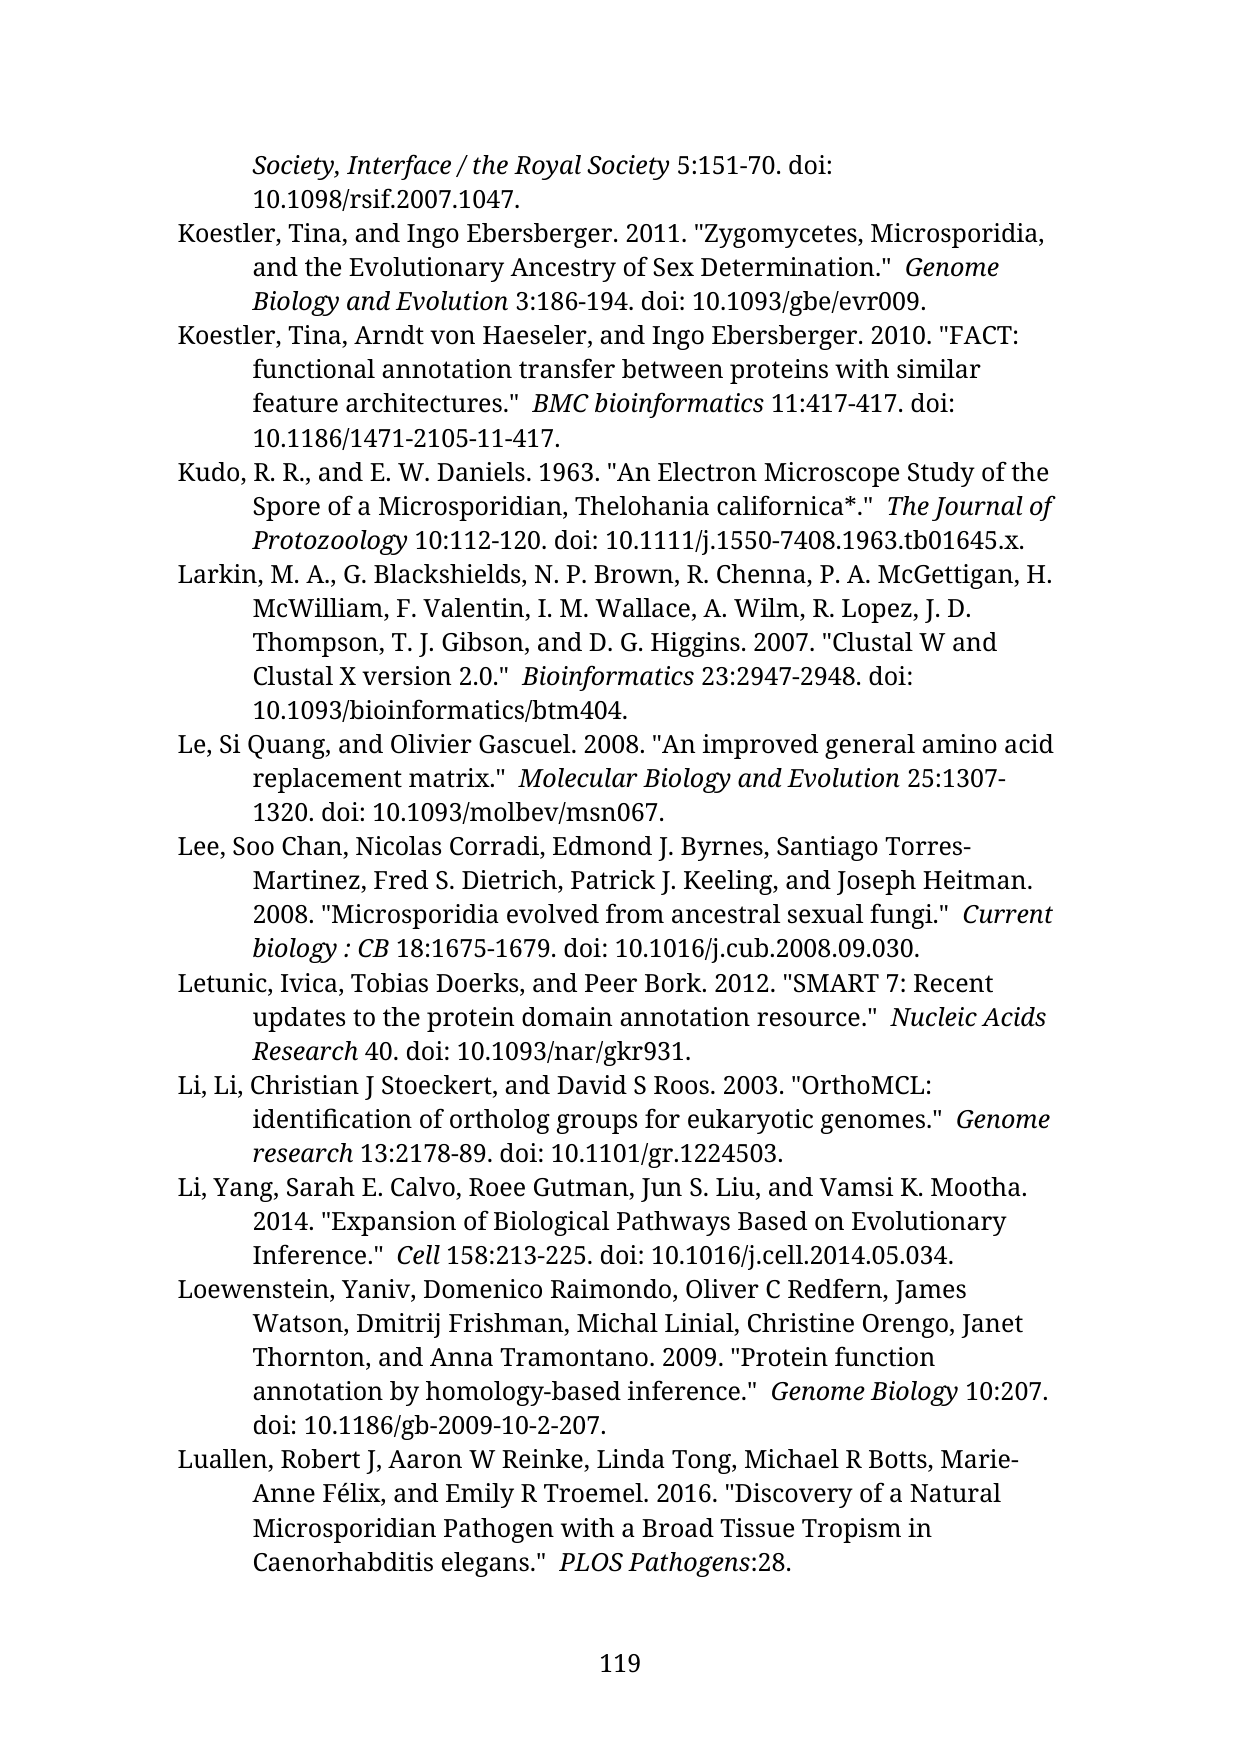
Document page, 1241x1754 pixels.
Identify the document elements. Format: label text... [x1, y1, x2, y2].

text Letunic, Ivica, Tobias Doerks, and Peer Bork. 2012. "SMART 7: Recent updates to the protein domain annotation resource." Nucleic Acids Research 40. doi: 10.1093/nar/gkr931. [177, 965, 1063, 1067]
text Koestler, Tina, and Ingo Ebersberger. 2011. "Zygomycetes, Microsporidia, and the Evolutionary Ancestry of Sex Determination." Genome Biology and Evolution 3:186-194. doi: 10.1093/gbe/evr009. [177, 216, 1063, 318]
text Li, Yang, Sarah E. Calvo, Roee Gutman, Jun S. Liu, and Vamsi K. Mootha. 2014. "Expansion of Biological Pathways Based on Evolutionary Inference." Cell 158:213-225. doi: 10.1016/j.cell.2014.05.034. [177, 1169, 1063, 1272]
text Lee, Soo Chan, Nicolas Corradi, Edmond J. Byrnes, Santiago Torres-Martinez, Fred S. Dietrich, Patrick J. Keeling, and Joseph Heitman. 2008. "Microsporidia evolved from ancestral sexual fungi." Current biology : CB 18:1675-1679. doi: 10.1016/j.cub.2008.09.030. [177, 829, 1063, 965]
text Le, Si Quang, and Olivier Gascuel. 2008. "An improved general amino acid replacement matrix." Molecular Biology and Evolution 25:1307-1320. doi: 10.1093/molbev/msn067. [177, 727, 1063, 829]
text Kudo, R. R., and E. W. Daniels. 1963. "An Electron Microscope Study of the Spore of a Microsporidian, Thelohania californica*." The Journal of Protozoology 10:112-120. doi: 10.1111/j.1550-7408.1963.tb01645.x. [177, 454, 1063, 556]
text Li, Li, Christian J Stoeckert, and David S Roos. 2003. "OrthoMCL: identification of ortholog groups for eukaryotic genomes." Genome research 13:2178-89. doi: 10.1101/gr.1224503. [177, 1067, 1063, 1169]
text Loewenstein, Yaniv, Domenico Raimondo, Oliver C Redfern, James Watson, Dmitrij Frishman, Michal Linial, Christine Orengo, Janet Thornton, and Anna Tramontano. 2009. "Protein function annotation by homology-based inference." Genome Biology 10:207. doi: 10.1186/gb-2009-10-2-207. [177, 1272, 1063, 1442]
text Luallen, Robert J, Aaron W Reinke, Linda Tong, Michael R Botts, Marie-Anne Félix, and Emily R Troemel. 2016. "Discovery of a Natural Microsporidian Pathogen with a Broad Tissue Tropism in Caenorhabditis elegans." PLOS Pathogens:28. [177, 1442, 1063, 1578]
text Larkin, M. A., G. Blackshields, N. P. Brown, R. Chenna, P. A. McGettigan, H. McWilliam, F. Valentin, I. M. Wallace, A. Wilm, R. Lopez, J. D. Thompson, T. J. Gibson, and D. G. Higgins. 2007. "Clustal W and Clustal X version 2.0." Bioinformatics 23:2947-2948. doi: 10.1093/bioinformatics/btm404. [177, 556, 1063, 727]
text Koestler, Tina, Arndt von Haeseler, and Ingo Ebersberger. 2010. "FACT: functional annotation transfer between proteins with similar feature architectures." BMC bioinformatics 11:417-417. doi: 10.1186/1471-2105-11-417. [177, 318, 1063, 454]
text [177, 148, 1063, 216]
